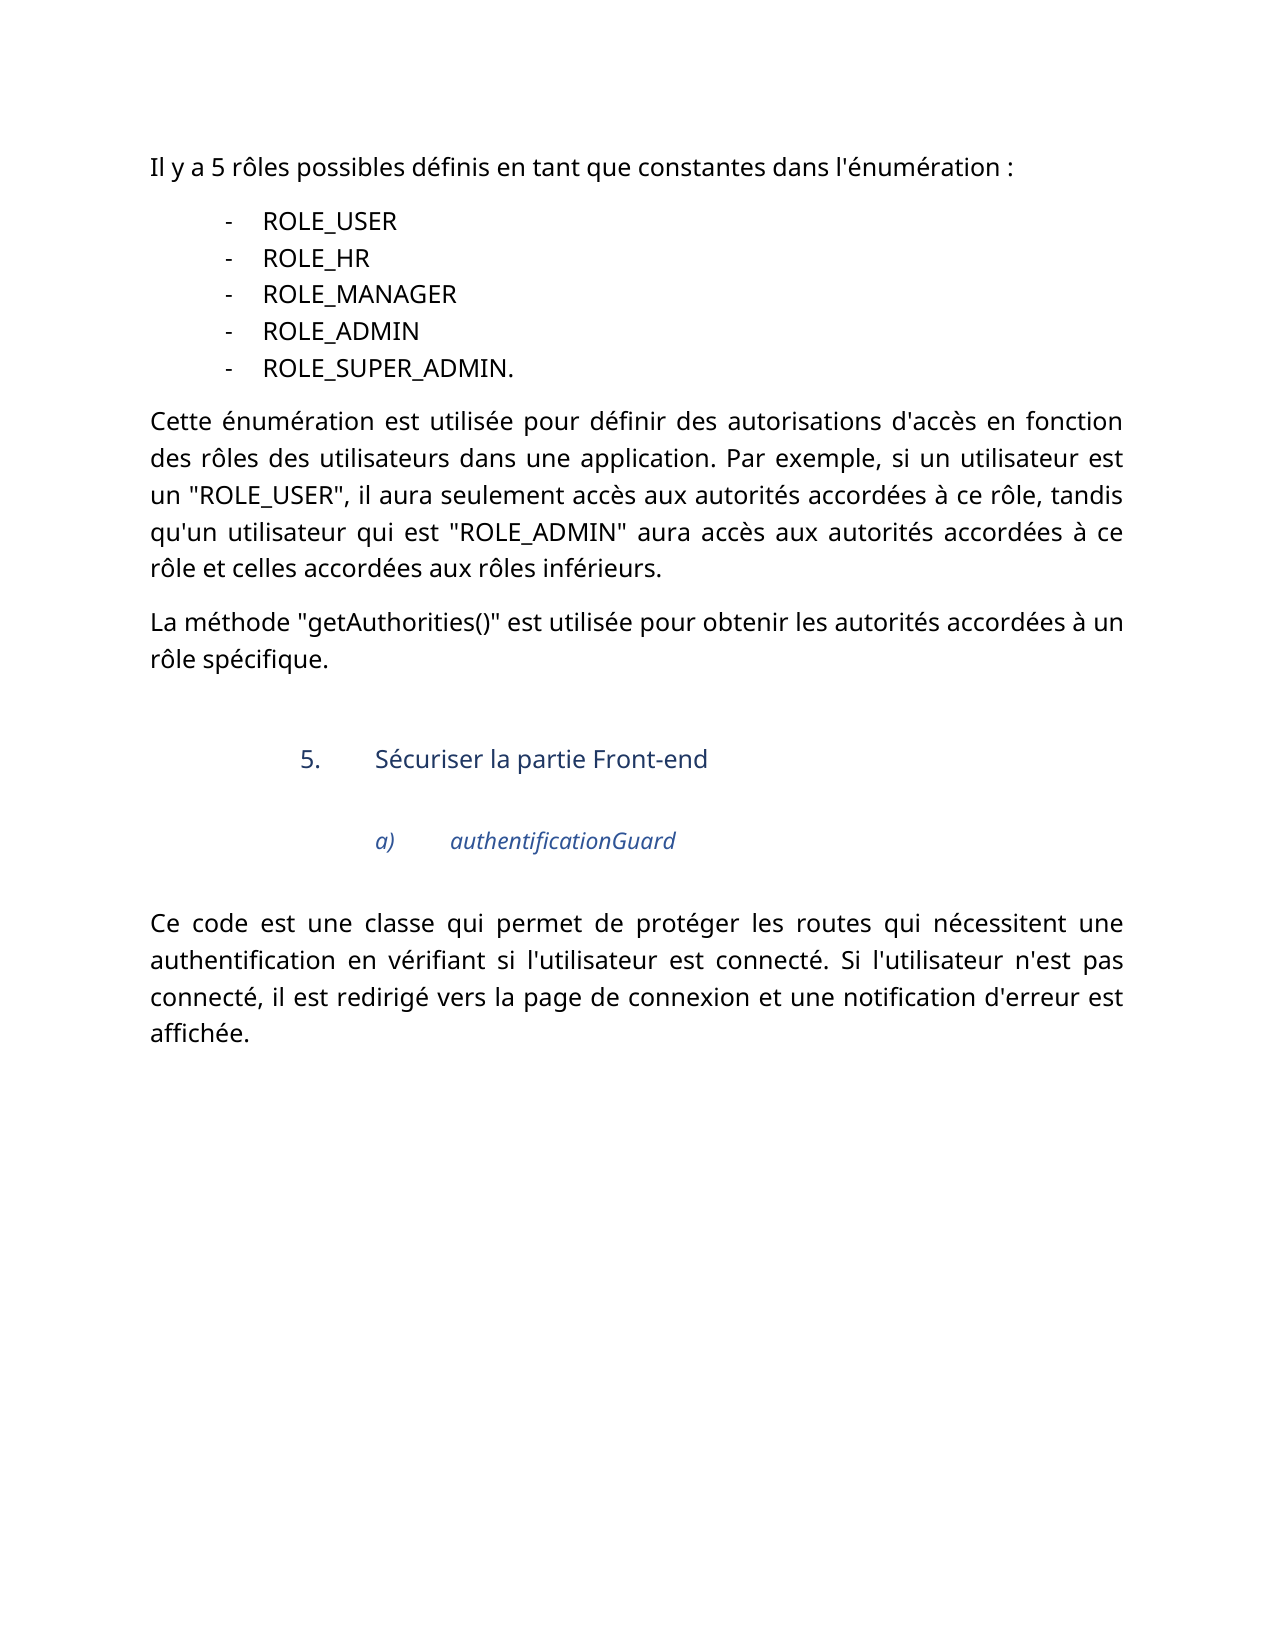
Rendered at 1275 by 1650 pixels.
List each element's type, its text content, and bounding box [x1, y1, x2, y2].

list ROLE_USER [225, 203, 1125, 237]
text Cette énumération est utilisée pour définir des autorisations d'accès en fonction des rôles des utilisateurs dans une application. Par exemple, si un utilisateur est un "ROLE_USER", il aura seulement accès aux autorités accordées à ce rôle, tandis qu'un utilisateur qui est "ROLE_ADMIN" aura accès aux autorités accordées à ce rôle et celles accordées aux rôles inférieurs. [150, 404, 1125, 585]
text Il y a 5 rôles possibles définis en tant que constantes dans l'énumération : [150, 150, 1125, 184]
list ROLE_ADMIN [225, 314, 1125, 348]
subtitle Sécuriser la partie Front-end [300, 742, 1125, 776]
subtitle authentificationGuard [375, 825, 1125, 856]
text Ce code est une classe qui permet de protéger les routes qui nécessitent une authentification en vérifiant si l'utilisateur est connecté. Si l'utilisateur n'est pas connecté, il est redirigé vers la page de connexion et une notification d'erreur est affichée. [150, 906, 1125, 1050]
text La méthode "getAuthorities()" est utilisée pour obtenir les autorités accordées à un rôle spécifique. [150, 604, 1125, 675]
list ROLE_MANAGER [225, 277, 1125, 311]
list ROLE_HR [225, 240, 1125, 274]
list ROLE_SUPER_ADMIN. [225, 351, 1125, 384]
